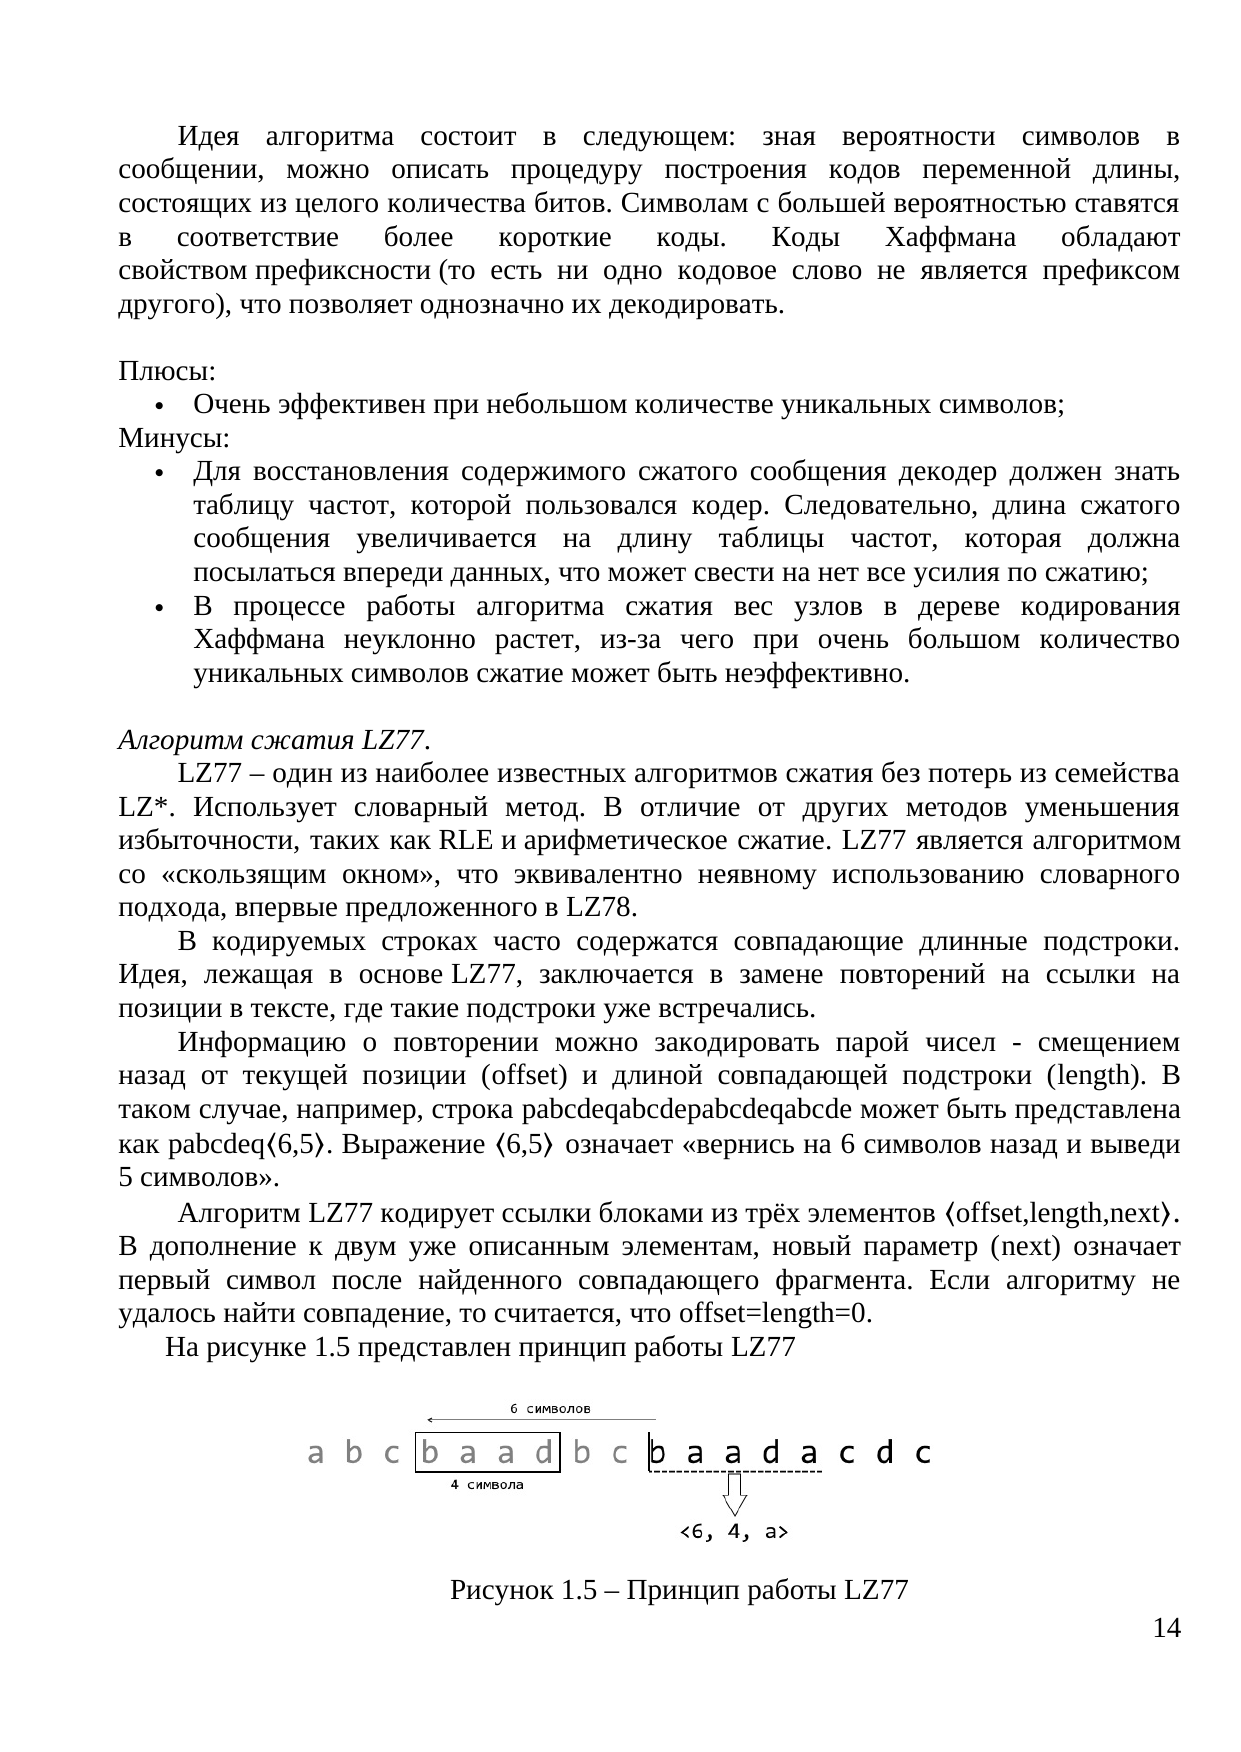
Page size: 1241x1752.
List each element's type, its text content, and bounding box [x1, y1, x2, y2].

text LZ77 – один из наиболее известных алгоритмов сжатия без потерь из семейства LZ*. Использует словарный метод. В отличие от других методов уменьшения избыточности, таких как RLE и арифметическое сжатие. LZ77 является алгоритмом со «скользящим окном», что эквивалентно неявному использованию словарного подхода, впервые предложенного в LZ78. [118, 755, 1181, 923]
picture [267, 1369, 974, 1572]
list Для восстановления содержимого сжатого сообщения декодер должен знать таблицу частот, которой пользовался кодер. Следовательно, длина сжатого сообщения увеличивается на длину таблицы частот, которая должна посылаться впереди данных, что может свести на нет все усилия по сжатию; [156, 453, 1181, 588]
text В кодируемых строках часто содержатся совпадающие длинные подстроки. Идея, лежащая в основе LZ77, заключается в замене повторений на ссылки на позиции в тексте, где такие подстроки уже встречались. [118, 923, 1181, 1024]
text Информацию о повторении можно закодировать парой чисел - смещением назад от текущей позиции (offset) и длиной совпадающей подстроки (length). В таком случае, например, строка pabcdeqabcdepabcdeqabcde может быть представлена как pabcdeq⟨6,5⟩. Выражение ⟨6,5⟩ означает «вернись на 6 символов назад и выведи 5 символов». [118, 1024, 1181, 1193]
list В процессе работы алгоритма сжатия вес узлов в дереве кодирования Хаффмана неуклонно растет, из-за чего при очень большом количество уникальных символов сжатие может быть неэффективно. [156, 588, 1181, 688]
text Плюсы: [118, 353, 1181, 386]
text На рисунке 1.5 представлен принцип работы LZ77 [127, 1329, 1181, 1362]
list Очень эффективен при небольшом количестве уникальных символов; [156, 386, 1181, 420]
text Минусы: [118, 420, 1181, 453]
text Идея алгоритма состоит в следующем: зная вероятности символов в сообщении, можно описать процедуру построения кодов переменной длины, состоящих из целого количества битов. Символам с большей вероятностью ставятся в соответствие более короткие коды. Коды Хаффмана обладают свойством префиксности (то есть ни одно кодовое слово не является префиксом другого), что позволяет однозначно их декодировать. [118, 118, 1181, 319]
text Алгоритм сжатия LZ77. [118, 722, 1181, 755]
text Алгоритм LZ77 кодирует ссылки блоками из трёх элементов ⟨offset,length,next⟩. В дополнение к двум уже описанным элементам, новый параметр (next) означает первый символ после найденного совпадающего фрагмента. Если алгоритму не удалось найти совпадение, то считается, что offset=length=0. [118, 1193, 1181, 1329]
